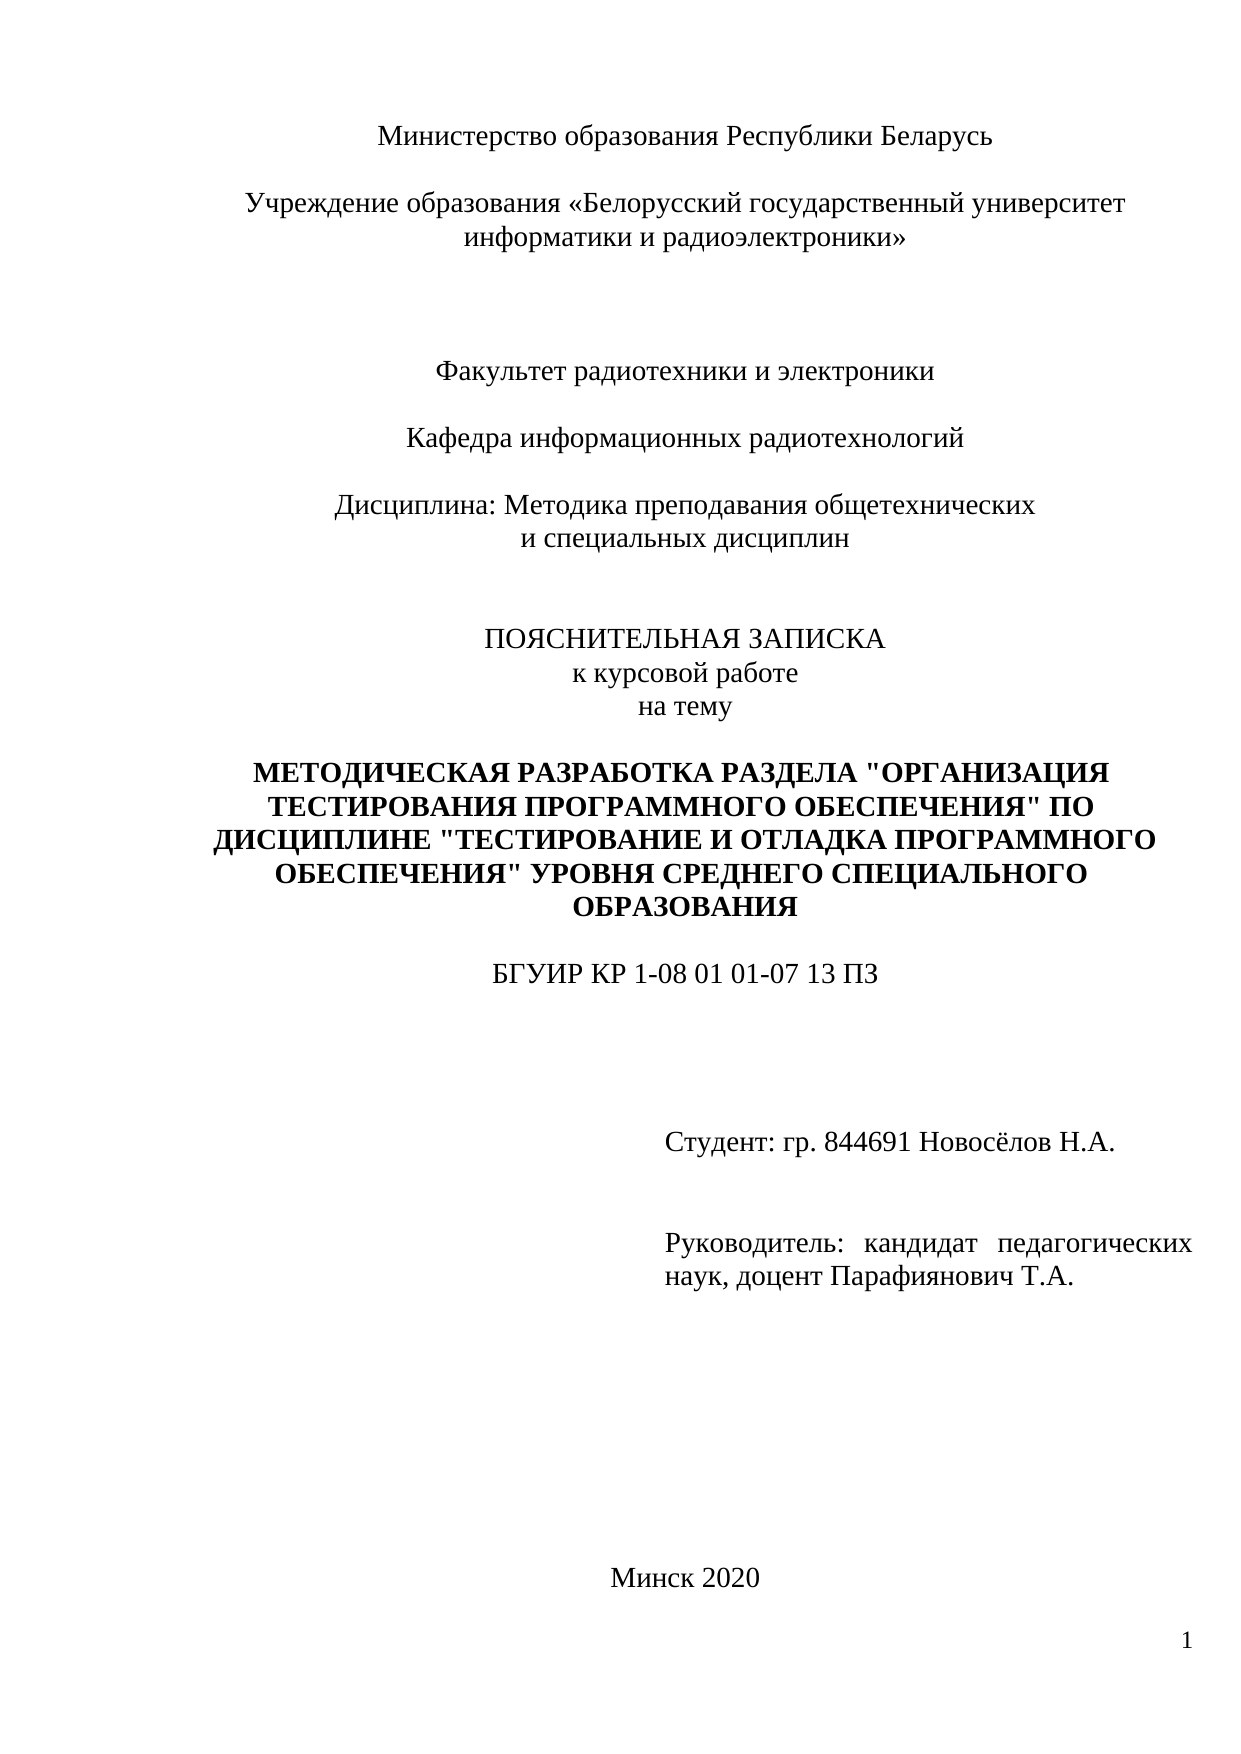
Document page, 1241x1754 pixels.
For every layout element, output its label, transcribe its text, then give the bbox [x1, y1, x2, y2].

text БГУИР КР 1-08 01 01-07 13 ПЗ [177, 957, 1193, 990]
text Дисциплина: Методика преподавания общетехнических [177, 487, 1193, 521]
text Министерство образования Республики Беларусь [177, 118, 1193, 152]
text методическая разработка раздела "Организация тестирования программного обеспечения" по дисциплине "Тестирование и отладка программного обеспечения" уровня среднего специального образования [177, 755, 1193, 923]
text Минск 2020 [177, 1560, 1193, 1594]
text Студент: гр. 844691 Новосёлов Н.А. [664, 1124, 1193, 1158]
text Кафедра информационных радиотехнологий [177, 420, 1193, 453]
text к курсовой работе [177, 655, 1193, 688]
text Руководитель: кандидат педагогических наук, доцент Парафиянович Т.А. [664, 1225, 1193, 1292]
text Учреждение образования «Белорусский государственный университет [177, 185, 1193, 219]
text Факультет радиотехники и электроники [177, 353, 1193, 386]
text ПОЯСНИТЕЛЬНАЯ ЗАПИСКА [177, 621, 1193, 655]
text информатики и радиоэлектроники» [177, 219, 1193, 252]
text на тему [177, 688, 1193, 722]
text и специальных дисциплин [177, 521, 1193, 554]
